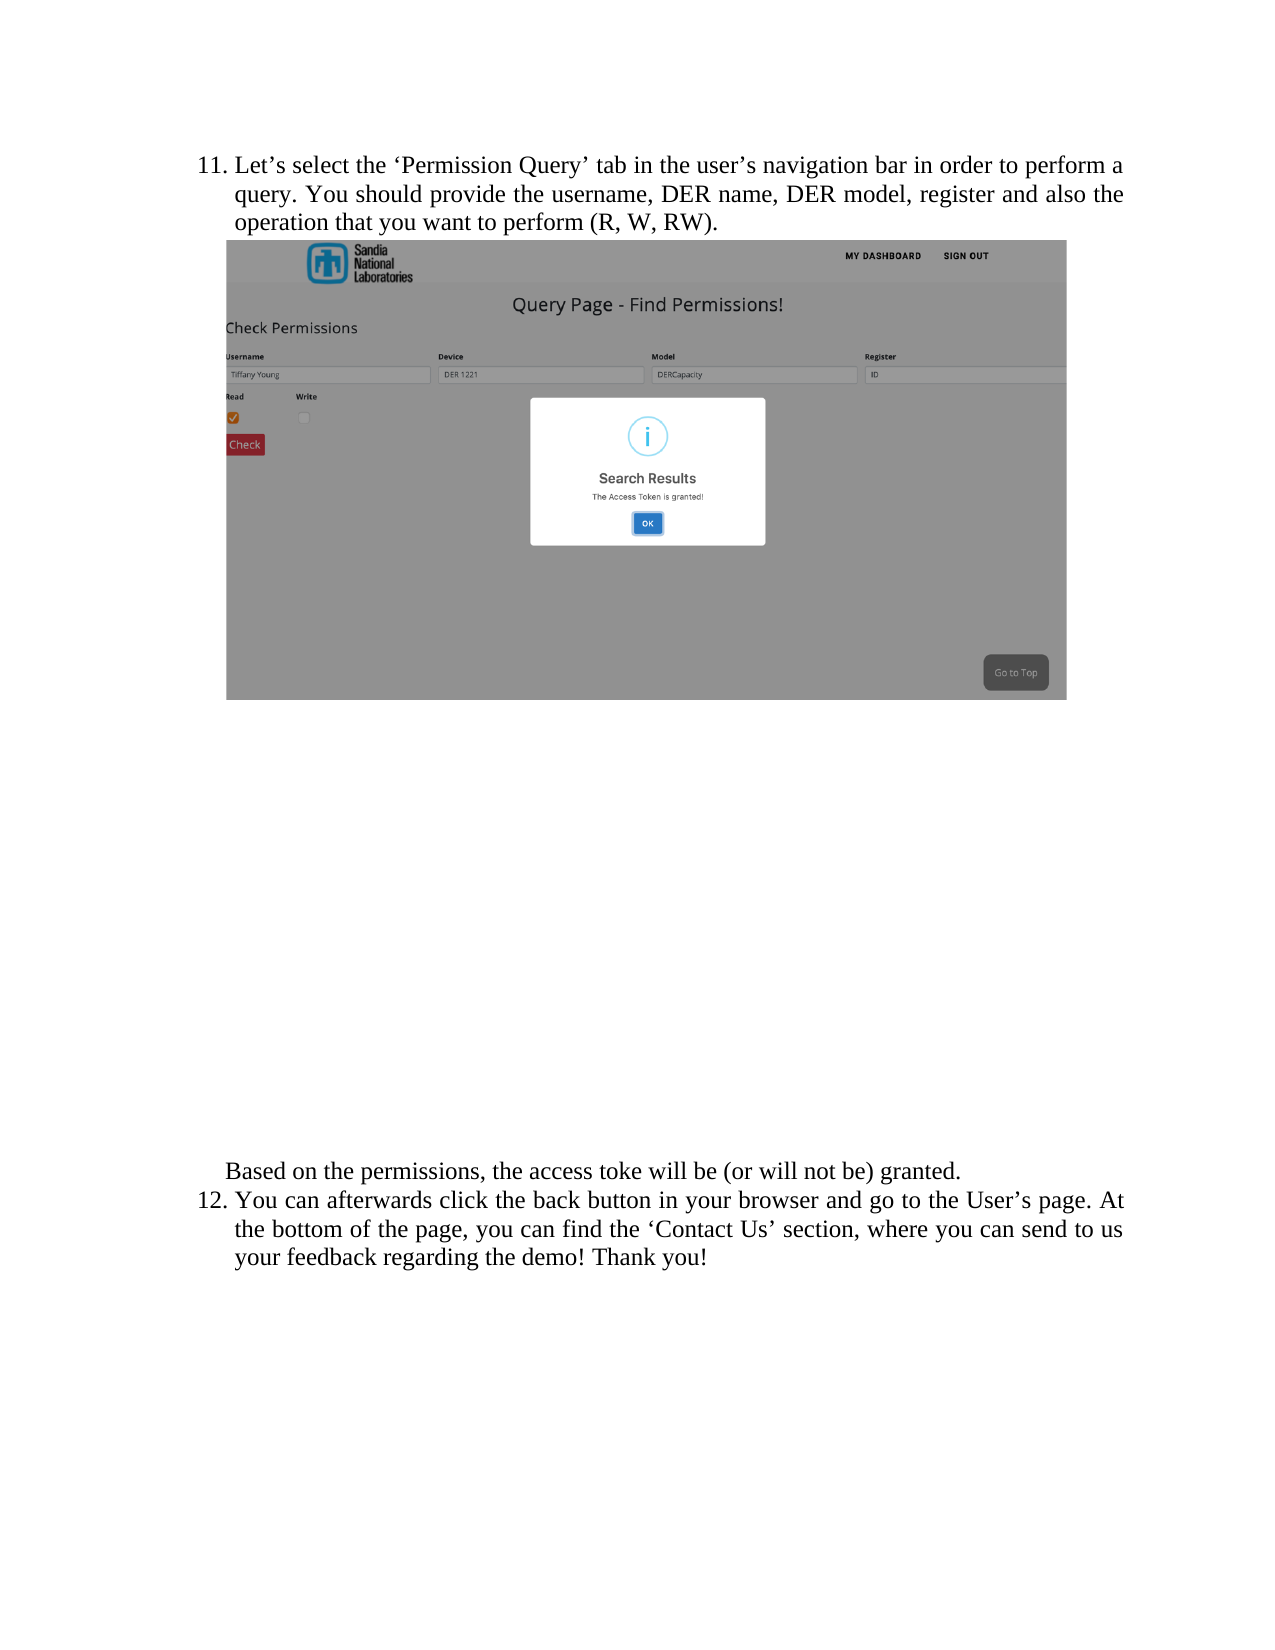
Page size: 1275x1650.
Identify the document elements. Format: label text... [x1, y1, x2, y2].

picture [225, 240, 1065, 698]
list You can afterwards click the back button in your browser and go to the User’s page. At the bottom of the page, you can find the ‘Contact Us’ section, where you can send to us your feedback regarding the demo! Thank you! [197, 1185, 1125, 1271]
list Let’s select the ‘Permission Query’ tab in the user’s navigation bar in order to perform a query. You should provide the username, DER name, DER model, register and also the operation that you want to perform (R, W, RW). [197, 150, 1125, 236]
text Based on the permissions, the access toke will be (or will not be) granted. [150, 1156, 1125, 1185]
